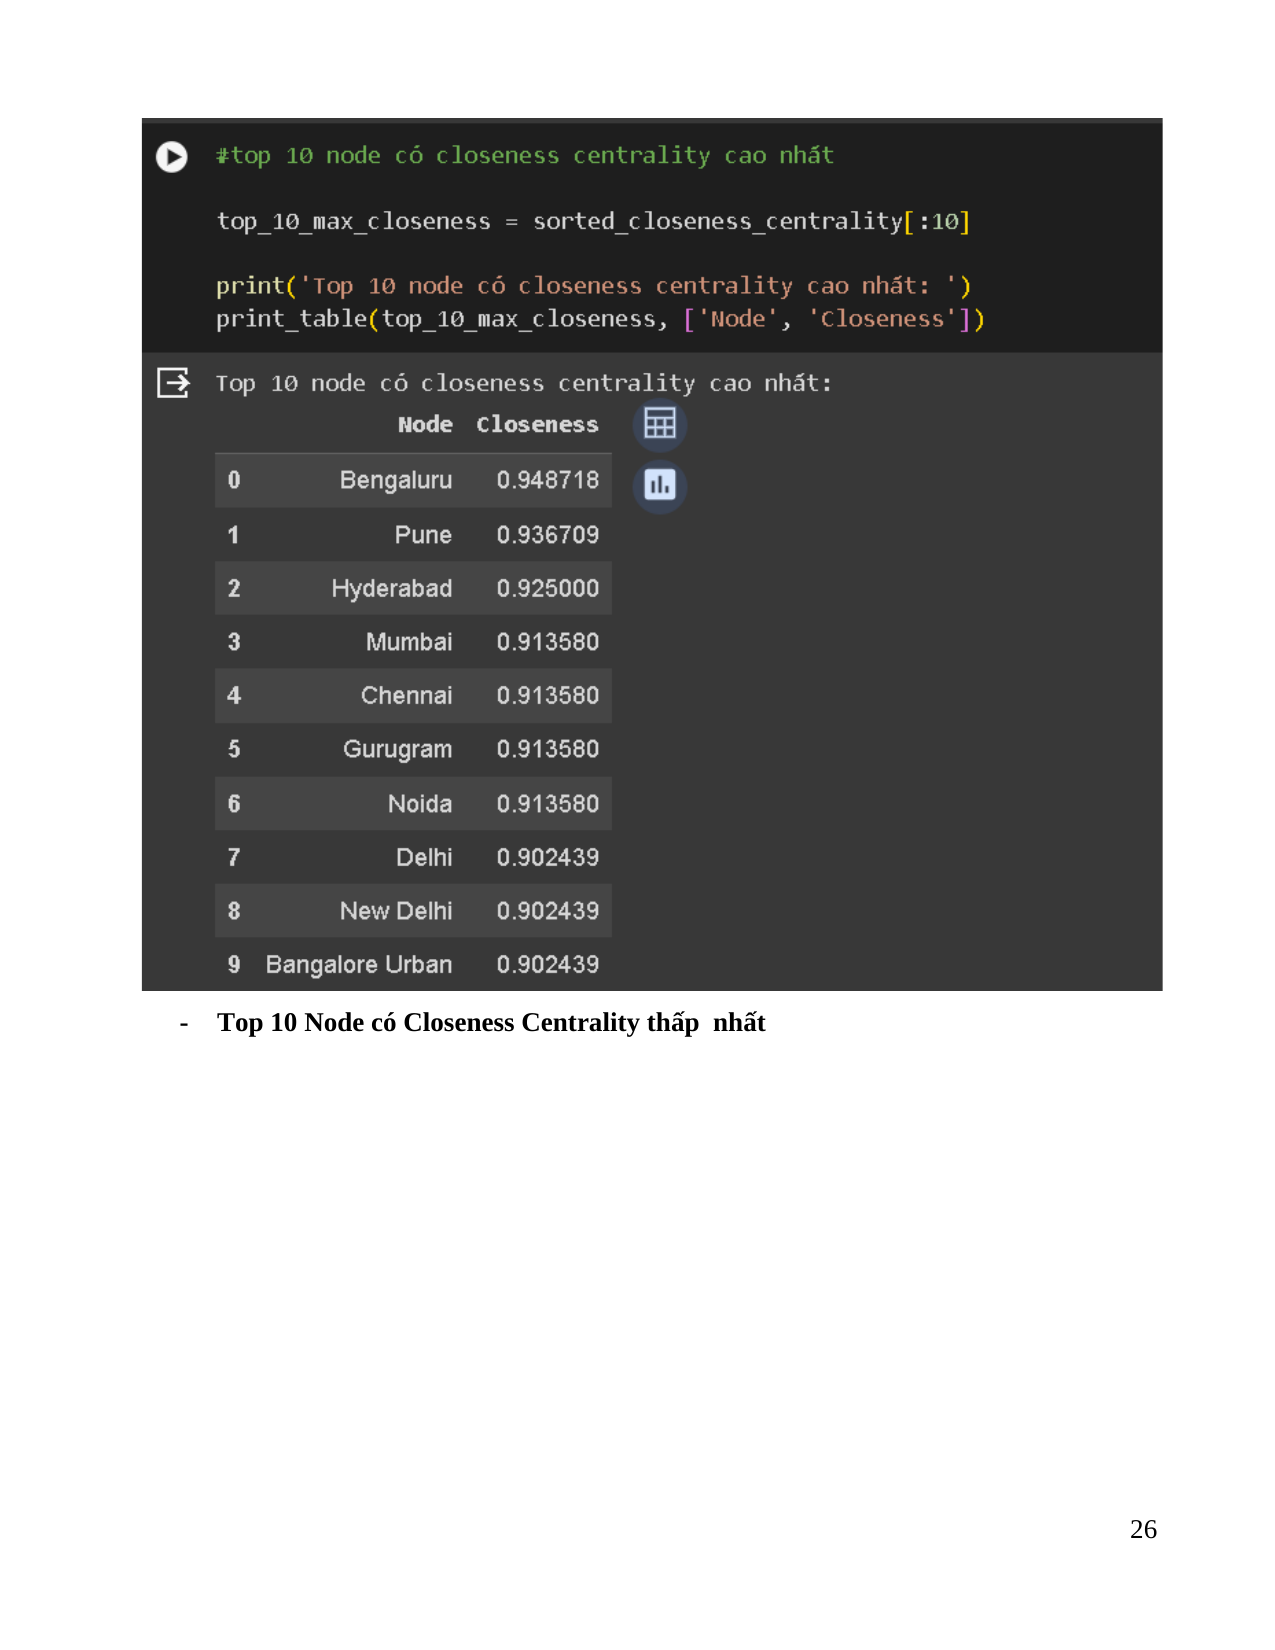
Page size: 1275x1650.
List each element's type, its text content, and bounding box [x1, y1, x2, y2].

list Top 10 Node có Closeness Centrality thấp nhất [179, 1006, 1157, 1038]
picture [141, 118, 1163, 991]
